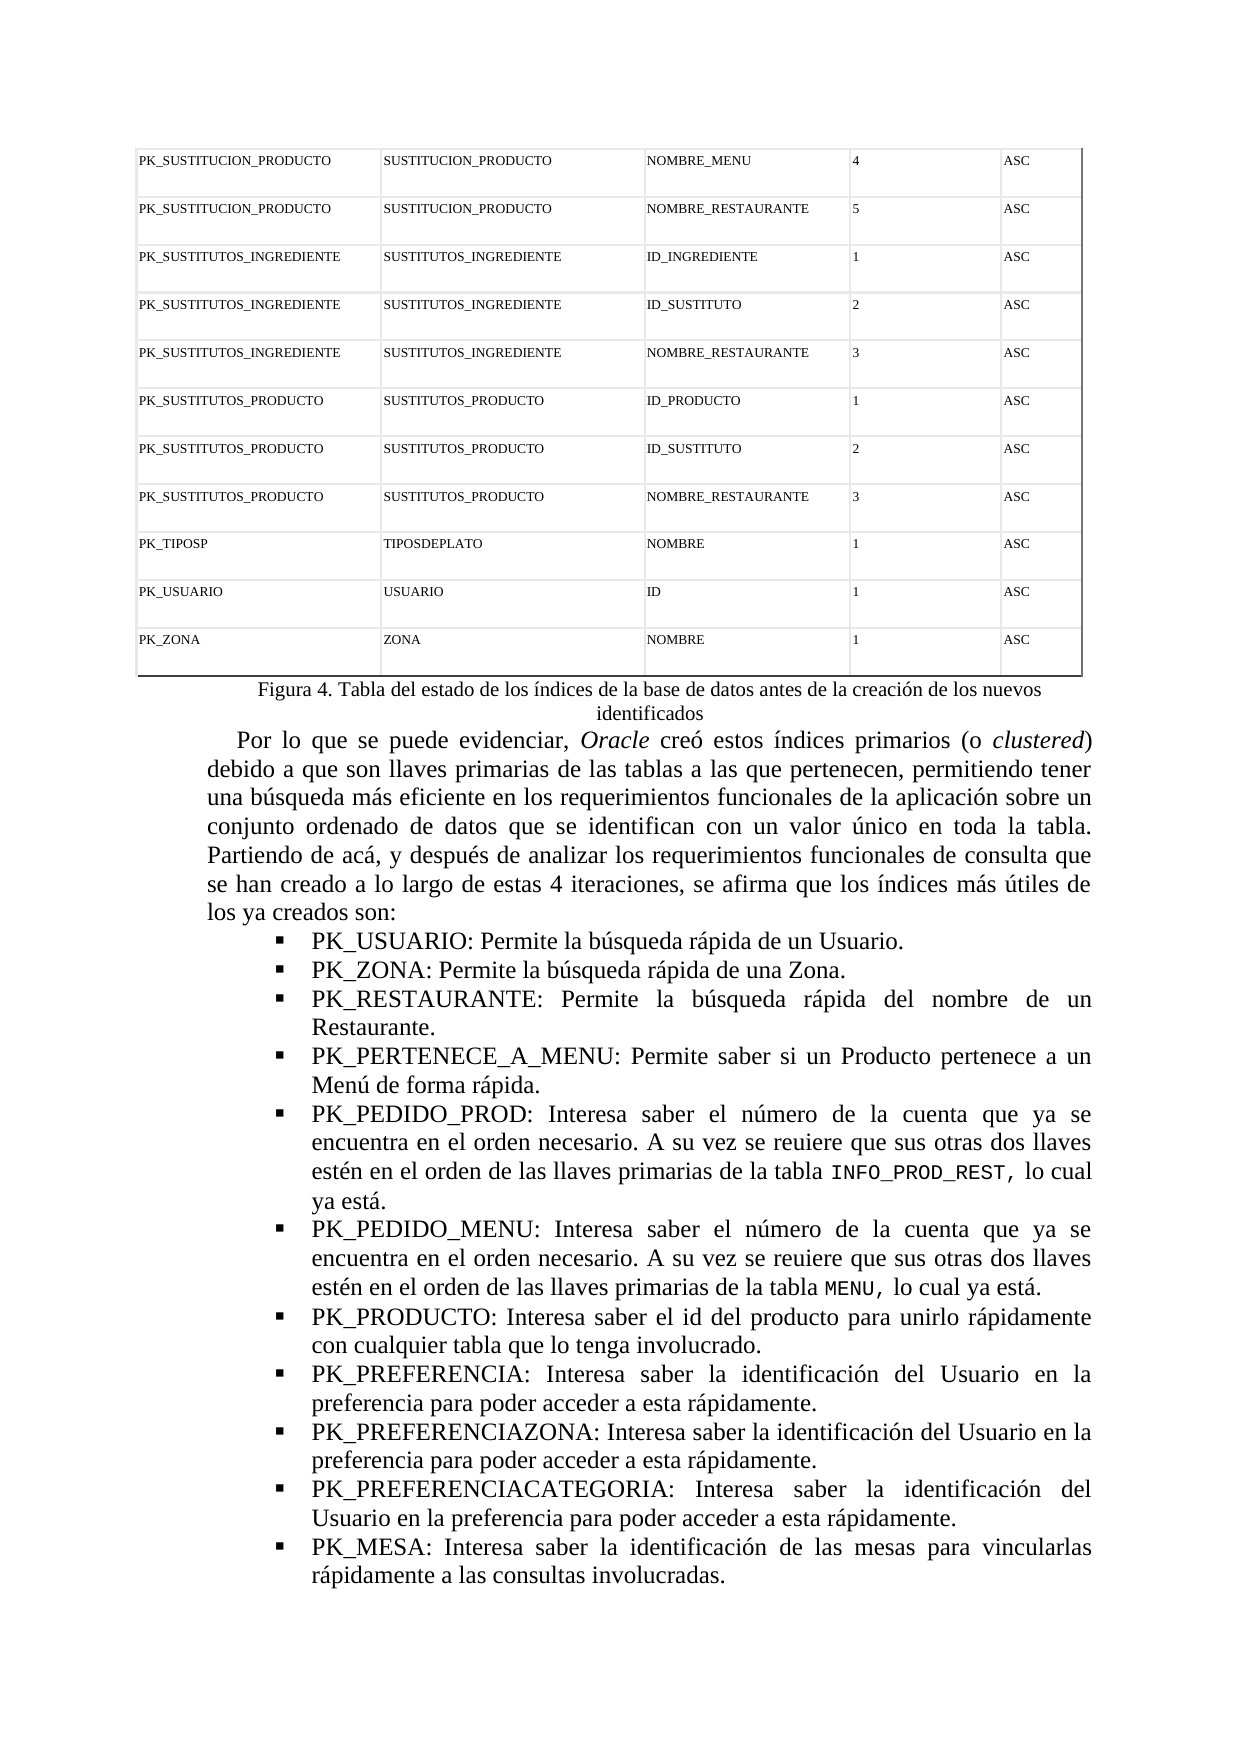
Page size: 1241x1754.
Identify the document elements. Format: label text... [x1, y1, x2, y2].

table_cell ASC [1002, 389, 1081, 435]
table_cell SUSTITUTOS_PRODUCTO [382, 389, 644, 435]
table_cell 5 [851, 198, 1000, 243]
table_cell PK_TIPOSP [138, 533, 380, 579]
table_cell NOMBRE_RESTAURANTE [646, 198, 849, 243]
table_cell PK_ZONA [138, 629, 380, 675]
list PK_MESA: Interesa saber la identificación de las mesas para vincularlas rápidamente a las consultas involucradas. [274, 1532, 1092, 1589]
table_cell ASC [1002, 533, 1081, 579]
table_cell PK_SUSTITUTOS_INGREDIENTE [138, 246, 380, 291]
table_cell ID_SUSTITUTO [646, 294, 849, 339]
text Por lo que se puede evidenciar, Oracle creó estos índices primarios (o clustered) debido a que son llaves primarias de las tablas a las que pertenecen, permitiendo tener una búsqueda más eficiente en los requerimientos funcionales de la aplicación sobre un conjunto ordenado de datos que se identifican con un valor único en toda la tabla. Partiendo de acá, y después de analizar los requerimientos funcionales de consulta que se han creado a lo largo de estas 4 iteraciones, se afirma que los índices más útiles de los ya creados son: [207, 725, 1092, 926]
table_cell PK_SUSTITUTOS_INGREDIENTE [138, 341, 380, 387]
table_cell TIPOSDEPLATO [382, 533, 644, 579]
table_cell USUARIO [382, 581, 644, 627]
table_cell ID_INGREDIENTE [646, 246, 849, 291]
list PK_RESTAURANTE: Permite la búsqueda rápida del nombre de un Restaurante. [274, 984, 1092, 1041]
table_cell SUSTITUCION_PRODUCTO [382, 198, 644, 243]
text Figura 4. Tabla del estado de los índices de la base de datos antes de la creación de los nuevos identificados [207, 677, 1092, 725]
table_cell SUSTITUTOS_PRODUCTO [382, 437, 644, 483]
table_cell ASC [1002, 629, 1081, 675]
list PK_PEDIDO_MENU: Interesa saber el número de la cuenta que ya se encuentra en el orden necesario. A su vez se reuiere que sus otras dos llaves estén en el orden de las llaves primarias de la tabla MENU, lo cual ya está. [274, 1214, 1092, 1302]
table_cell ASC [1002, 294, 1081, 339]
list PK_PERTENECE_A_MENU: Permite saber si un Producto pertenece a un Menú de forma rápida. [274, 1041, 1092, 1099]
table_cell 3 [851, 341, 1000, 387]
table_cell SUSTITUTOS_INGREDIENTE [382, 294, 644, 339]
table_cell PK_SUSTITUTOS_PRODUCTO [138, 485, 380, 531]
table_cell SUSTITUTOS_PRODUCTO [382, 485, 644, 531]
table_cell ASC [1002, 437, 1081, 483]
table_cell 1 [851, 246, 1000, 291]
table_cell 4 [851, 150, 1000, 196]
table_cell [138, 150, 380, 196]
table_cell PK_SUSTITUTOS_INGREDIENTE [138, 294, 380, 339]
table_cell 2 [851, 294, 1000, 339]
table_cell 3 [851, 485, 1000, 531]
list PK_PREFERENCIACATEGORIA: Interesa saber la identificación del Usuario en la preferencia para poder acceder a esta rápidamente. [274, 1474, 1092, 1532]
table_cell ASC [1002, 341, 1081, 387]
table_cell ID_SUSTITUTO [646, 437, 849, 483]
table_cell ID [646, 581, 849, 627]
table_cell NOMBRE_RESTAURANTE [646, 485, 849, 531]
table_cell ID_PRODUCTO [646, 389, 849, 435]
list PK_PREFERENCIA: Interesa saber la identificación del Usuario en la preferencia para poder acceder a esta rápidamente. [274, 1359, 1092, 1417]
table_cell NOMBRE_MENU [646, 150, 849, 196]
table_cell ASC [1002, 485, 1081, 531]
list PK_PRODUCTO: Interesa saber el id del producto para unirlo rápidamente con cualquier tabla que lo tenga involucrado. [274, 1302, 1092, 1359]
table_cell ASC [1002, 246, 1081, 291]
table_cell NOMBRE [646, 629, 849, 675]
table_cell ASC [1002, 150, 1081, 196]
table_cell NOMBRE_RESTAURANTE [646, 341, 849, 387]
list PK_ZONA: Permite la búsqueda rápida de una Zona. [274, 955, 1092, 984]
table_cell 1 [851, 389, 1000, 435]
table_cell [382, 150, 644, 196]
table_cell ASC [1002, 581, 1081, 627]
table_cell PK_SUSTITUTOS_PRODUCTO [138, 437, 380, 483]
table_cell 1 [851, 581, 1000, 627]
table_cell 1 [851, 533, 1000, 579]
table_cell NOMBRE [646, 533, 849, 579]
list PK_PEDIDO_PROD: Interesa saber el número de la cuenta que ya se encuentra en el orden necesario. A su vez se reuiere que sus otras dos llaves estén en el orden de las llaves primarias de la tabla INFO_PROD_REST, lo cual ya está. [274, 1099, 1092, 1214]
table_cell ASC [1002, 198, 1081, 243]
list PK_PREFERENCIAZONA: Interesa saber la identificación del Usuario en la preferencia para poder acceder a esta rápidamente. [274, 1417, 1092, 1474]
list PK_USUARIO: Permite la búsqueda rápida de un Usuario. [274, 926, 1092, 955]
table_cell PK_SUSTITUCION_PRODUCTO [138, 198, 380, 243]
table_cell 1 [851, 629, 1000, 675]
table_cell SUSTITUTOS_INGREDIENTE [382, 246, 644, 291]
table_cell ZONA [382, 629, 644, 675]
table_cell SUSTITUTOS_INGREDIENTE [382, 341, 644, 387]
table_cell 2 [851, 437, 1000, 483]
table_cell PK_USUARIO [138, 581, 380, 627]
table_cell PK_SUSTITUTOS_PRODUCTO [138, 389, 380, 435]
